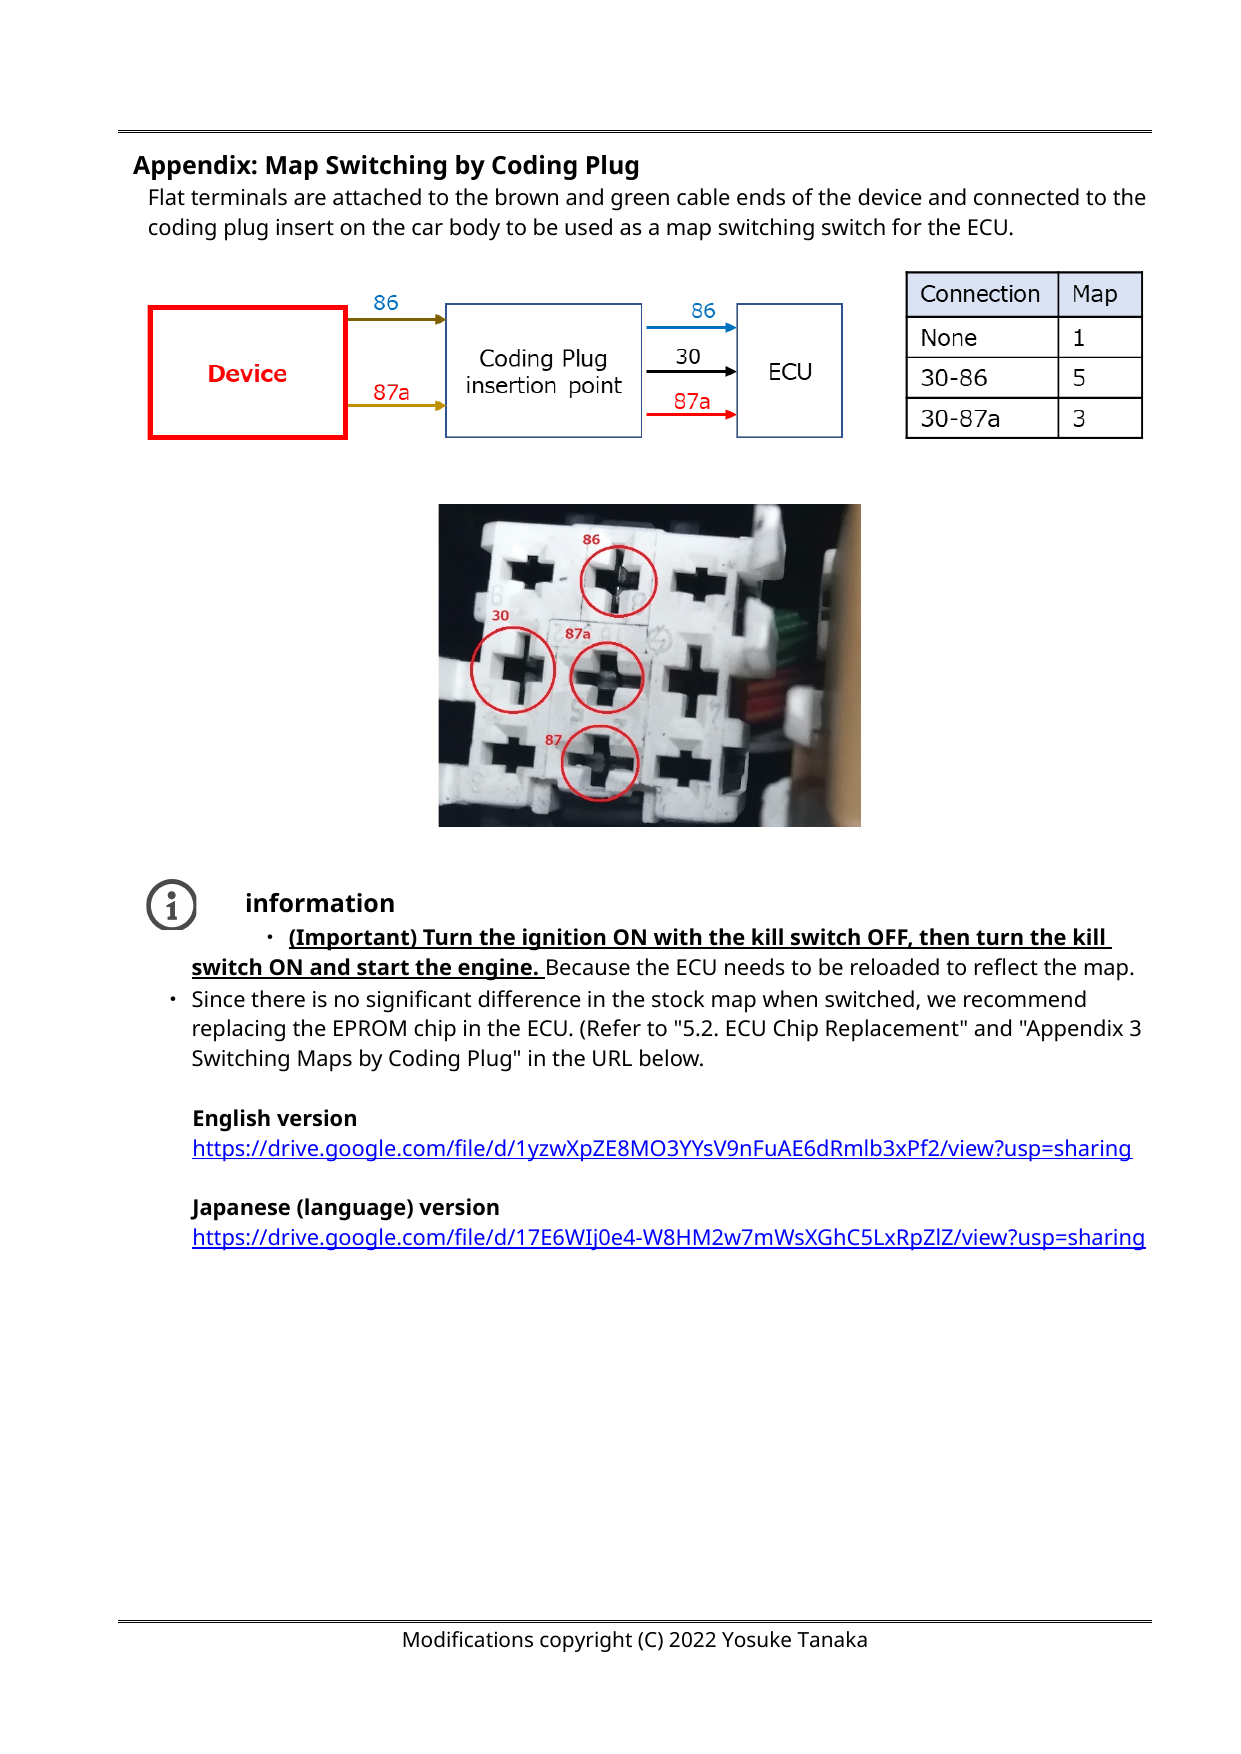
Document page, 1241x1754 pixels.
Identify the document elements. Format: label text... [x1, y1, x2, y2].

text Japanese (language) version [192, 1192, 1152, 1222]
text information [197, 886, 1152, 920]
picture [146, 879, 197, 930]
title Appendix: Map Switching by Coding Plug [133, 148, 1130, 182]
picture [438, 504, 861, 827]
text https://drive.google.com/file/d/17E6WIj0e4-W8HM2w7mWsXGhC5LxRpZlZ/view?usp=sharing [192, 1222, 1152, 1252]
text https://drive.google.com/file/d/1yzwXpZE8MO3YYsV9nFuAE6dRmlb3xPf2/view?usp=sharing [192, 1132, 1152, 1162]
text Flat terminals are attached to the brown and green cable ends of the device and connected to the coding plug insert on the car body to be used as a map switching switch for the ECU. [148, 182, 1152, 241]
list Since there is no significant difference in the stock map when switched, we recommend replacing the EPROM chip in the ECU. (Refer to "5.2. ECU Chip Replacement" and "Appendix 3 Switching Maps by Coding Plug" in the URL below. [163, 982, 1152, 1073]
picture [147, 271, 1144, 445]
list (Important) Turn the ignition ON with the kill switch OFF, then turn the kill switch ON and start the engine. Because the ECU needs to be reloaded to reflect the map. [163, 920, 1152, 982]
text English version [192, 1103, 1152, 1132]
